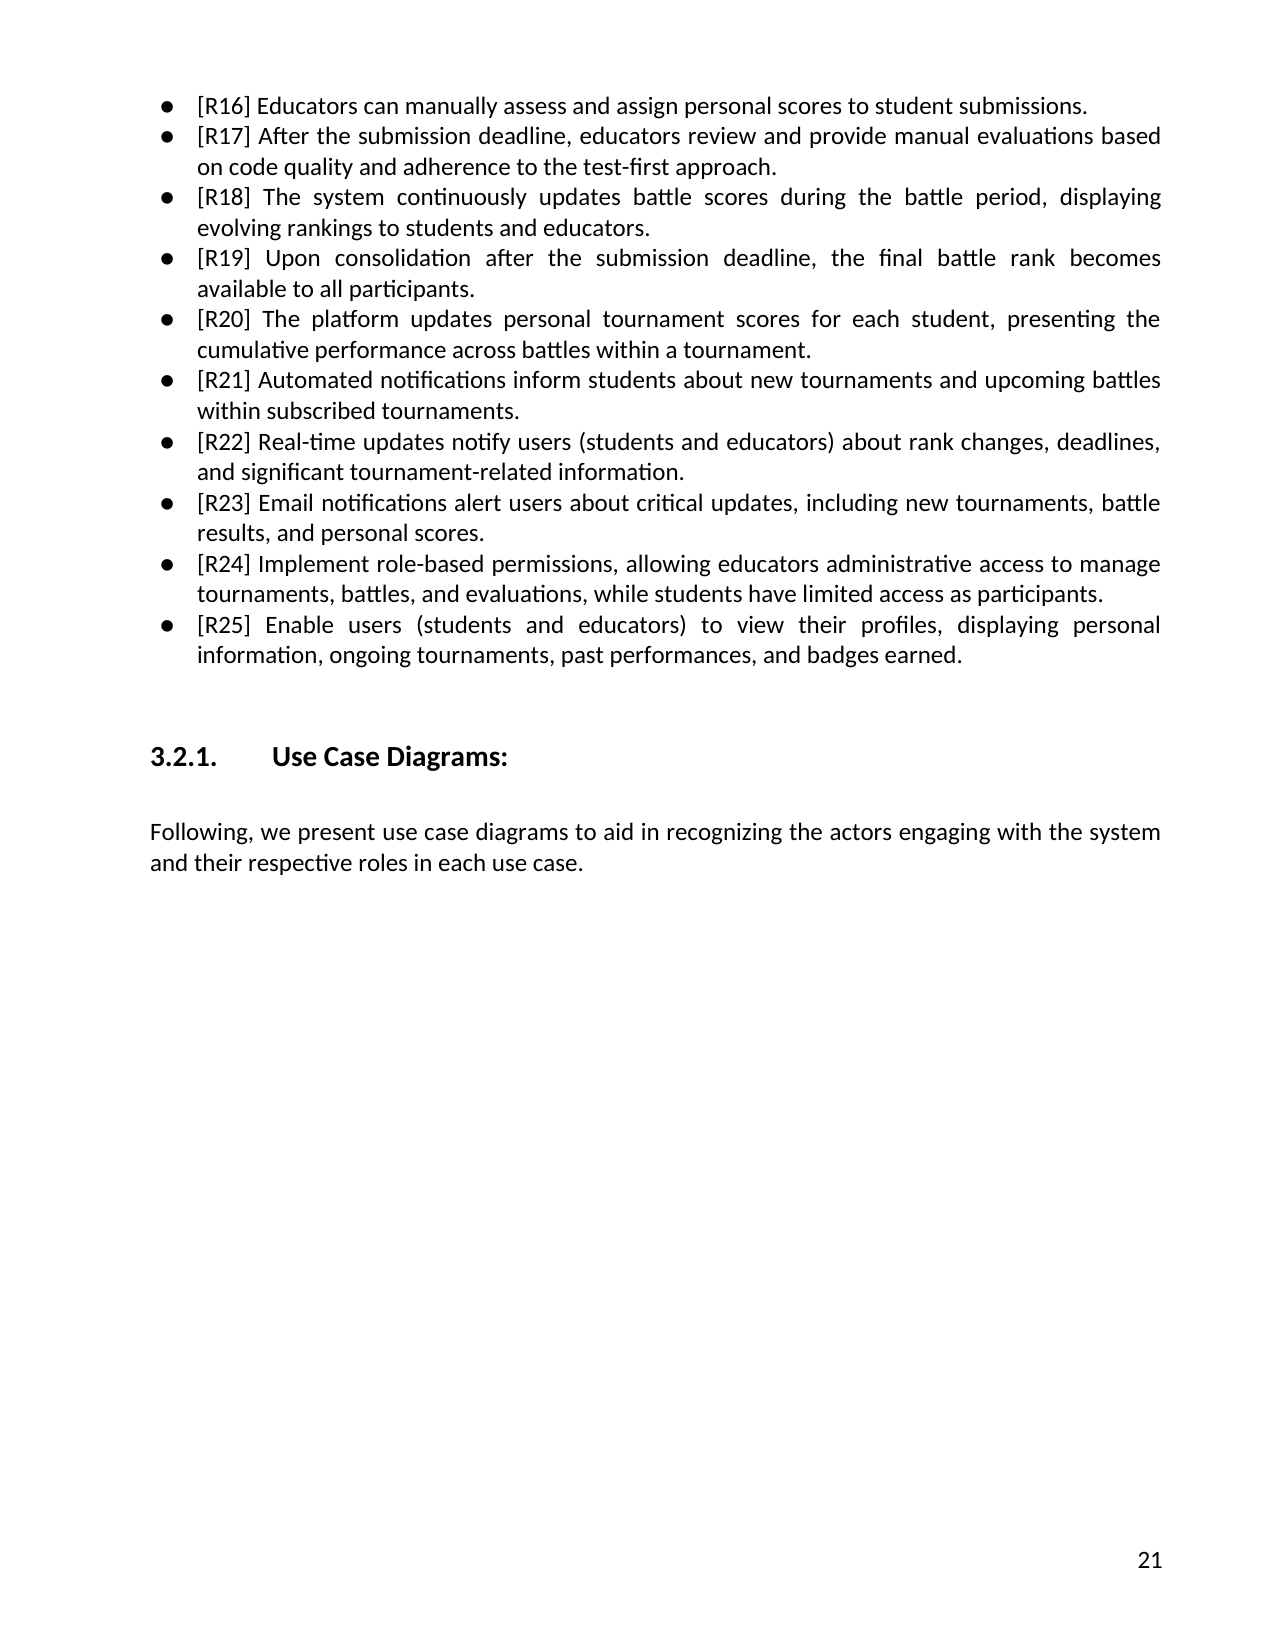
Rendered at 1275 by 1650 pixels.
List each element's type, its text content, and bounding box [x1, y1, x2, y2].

subtitle Use Case Diagrams: [150, 738, 1162, 773]
list [R16] Educators can manually assess and assign personal scores to student submissions. [159, 90, 1162, 120]
list [R20] The platform updates personal tournament scores for each student, presenting the cumulative performance across battles within a tournament. [159, 303, 1162, 364]
list [R22] Real-time updates notify users (students and educators) about rank changes, deadlines, and significant tournament-related information. [159, 426, 1162, 487]
text Following, we present use case diagrams to aid in recognizing the actors engaging with the system and their respective roles in each use case. [150, 816, 1162, 877]
list [R24] Implement role-based permissions, allowing educators administrative access to manage tournaments, battles, and evaluations, while students have limited access as participants. [159, 548, 1162, 609]
list [R19] Upon consolidation after the submission deadline, the final battle rank becomes available to all participants. [159, 242, 1162, 303]
list [R21] Automated notifications inform students about new tournaments and upcoming battles within subscribed tournaments. [159, 364, 1162, 426]
list [R25] Enable users (students and educators) to view their profiles, displaying personal information, ongoing tournaments, past performances, and badges earned. [159, 609, 1162, 670]
list [R23] Email notifications alert users about critical updates, including new tournaments, battle results, and personal scores. [159, 487, 1162, 548]
list [R18] The system continuously updates battle scores during the battle period, displaying evolving rankings to students and educators. [159, 181, 1162, 242]
list [R17] After the submission deadline, educators review and provide manual evaluations based on code quality and adherence to the test-first approach. [159, 120, 1162, 181]
